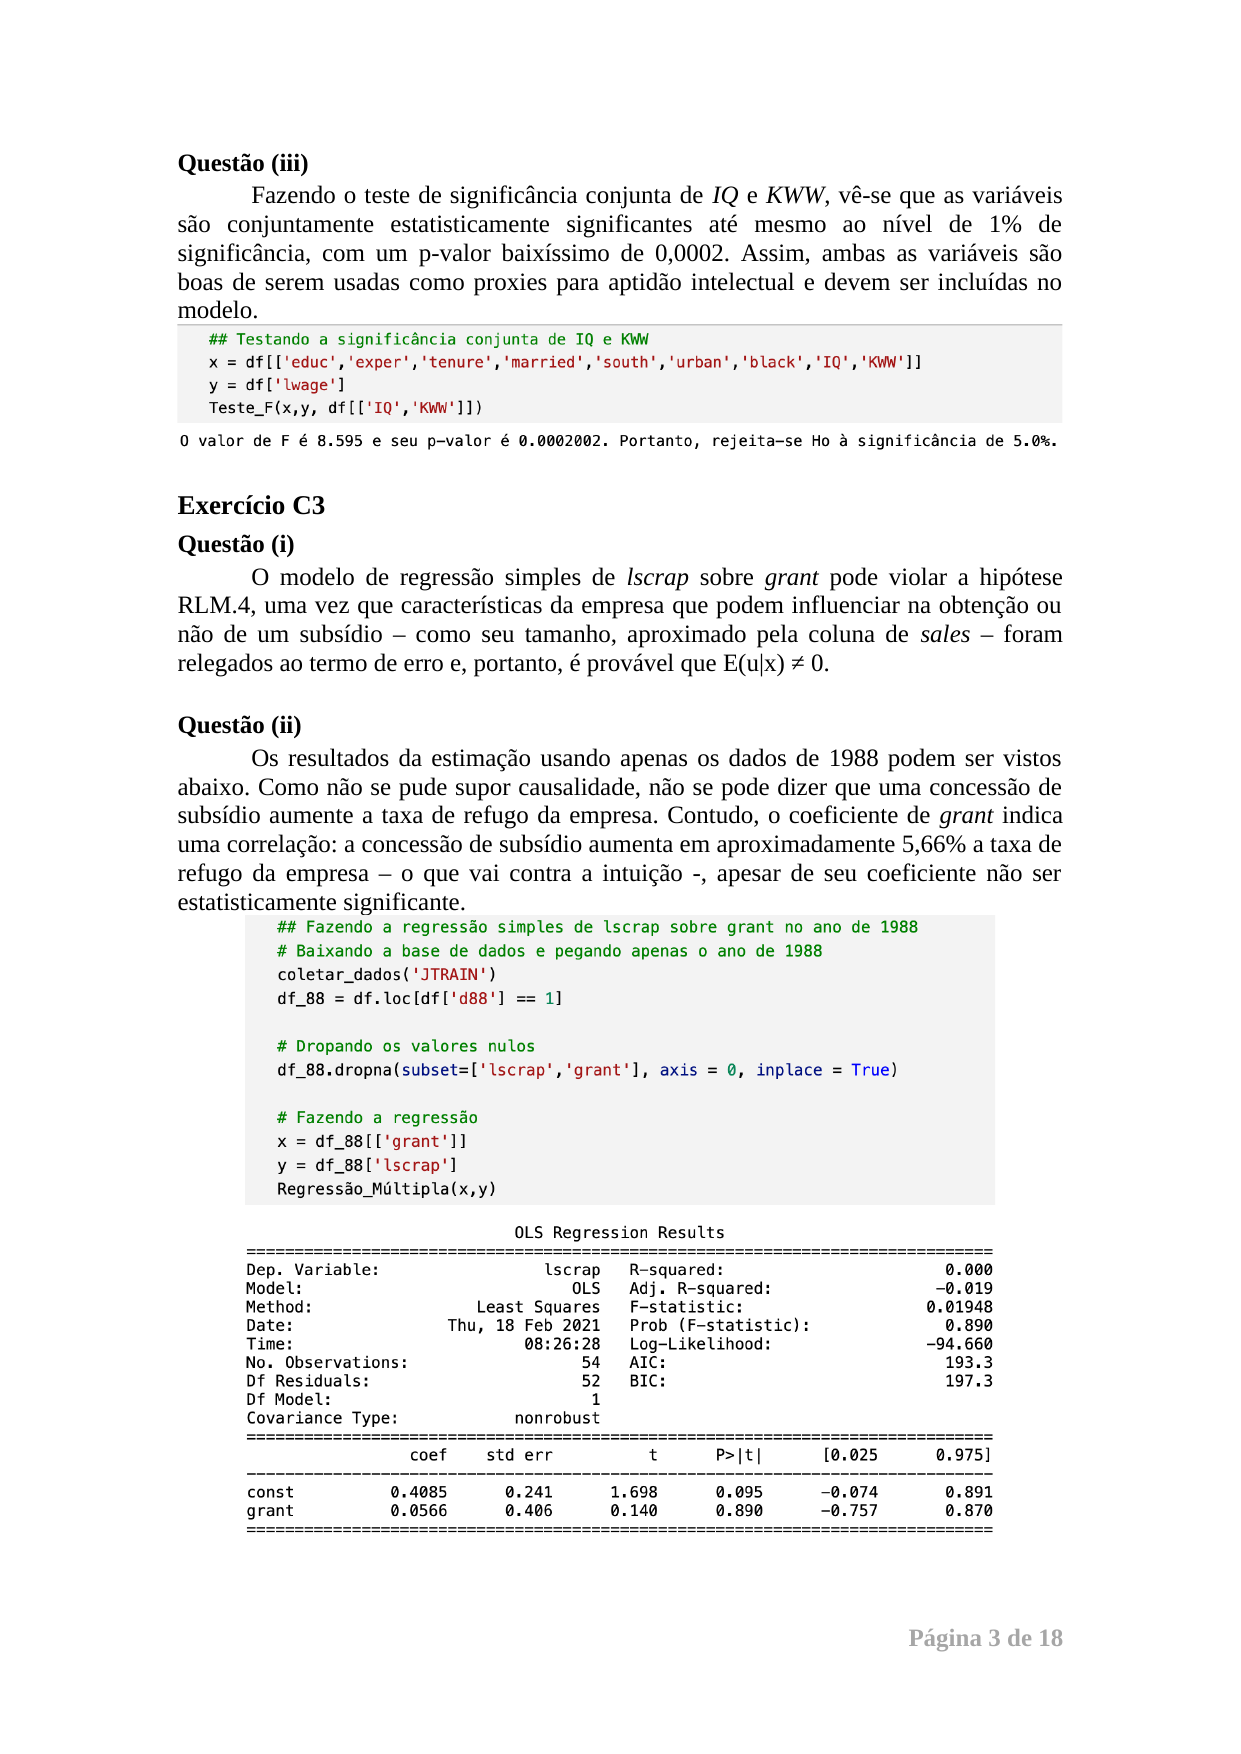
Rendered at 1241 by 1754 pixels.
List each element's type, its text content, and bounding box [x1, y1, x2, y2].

subtitle Questão (i) [177, 529, 1063, 558]
subtitle Questão (ii) [177, 710, 1063, 738]
subtitle Questão (iii) [177, 148, 1063, 176]
text O modelo de regressão simples de lscrap sobre grant pode violar a hipótese RLM.4, uma vez que características da empresa que podem influenciar na obtenção ou não de um subsídio – como seu tamanho, aproximado pela coluna de sales – foram relegados ao termo de erro e, portanto, é provável que E(u|x) ≠ 0. [177, 562, 1063, 677]
text Fazendo o teste de significância conjunta de IQ e KWW, vê-se que as variáveis são conjuntamente estatisticamente significantes até mesmo ao nível de 1% de significância, com um p-valor baixíssimo de 0,0002. Assim, ambas as variáveis são boas de serem usadas como proxies para aptidão intelectual e devem ser incluídas no modelo. [177, 181, 1063, 324]
text Os resultados da estimação usando apenas os dados de 1988 podem ser vistos abaixo. Como não se pude supor causalidade, não se pode dizer que uma concessão de subsídio aumente a taxa de refugo da empresa. Contudo, o coeficiente de grant indica uma correlação: a concessão de subsídio aumenta em aproximadamente 5,66% a taxa de refugo da empresa – o que vai contra a intuição -, apesar de seu coeficiente não ser estatisticamente significante. [177, 743, 1063, 915]
picture [245, 915, 995, 1537]
picture [177, 324, 1063, 456]
subtitle Exercício C3 [177, 489, 1063, 520]
